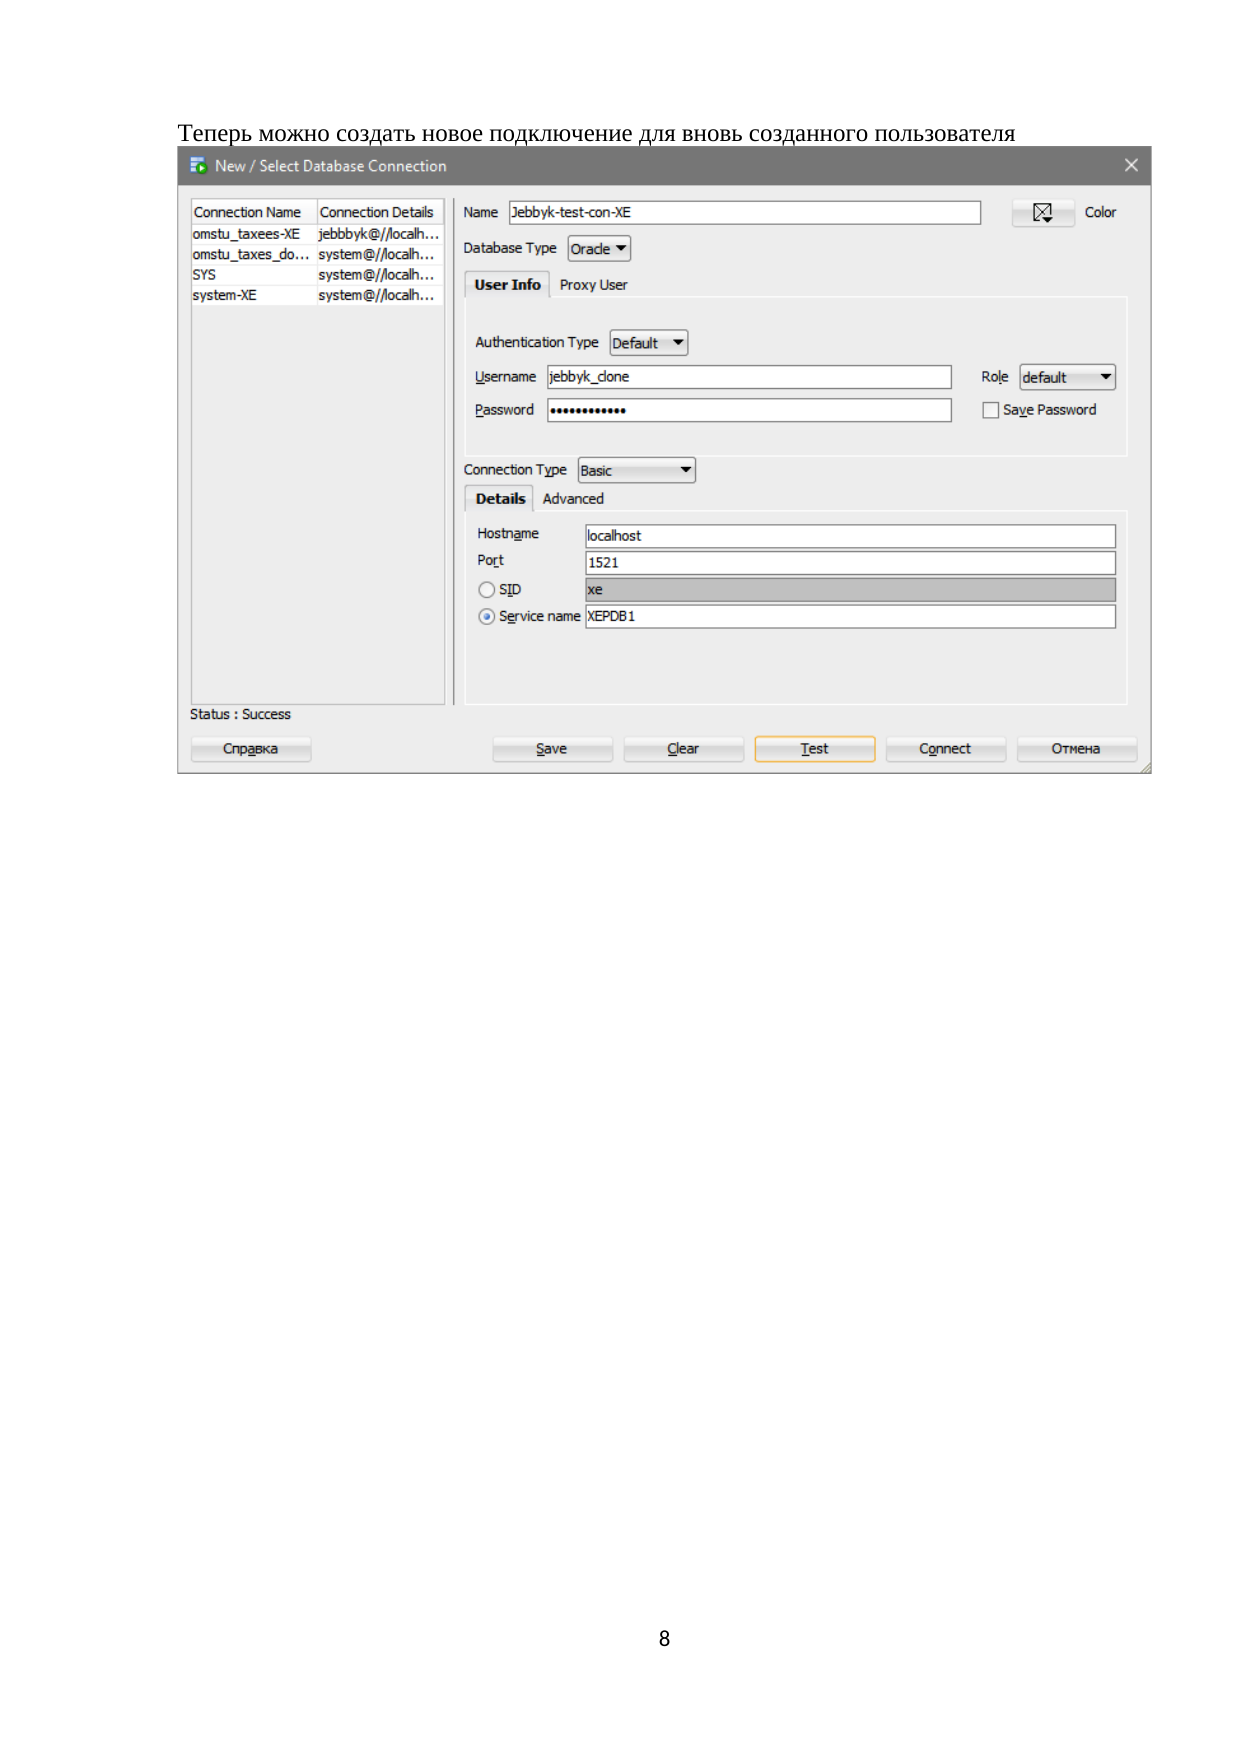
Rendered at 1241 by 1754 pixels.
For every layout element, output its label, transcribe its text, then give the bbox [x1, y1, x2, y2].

picture [177, 146, 1152, 774]
text Теперь можно создать новое подключение для вновь созданного пользователя [177, 118, 1152, 146]
